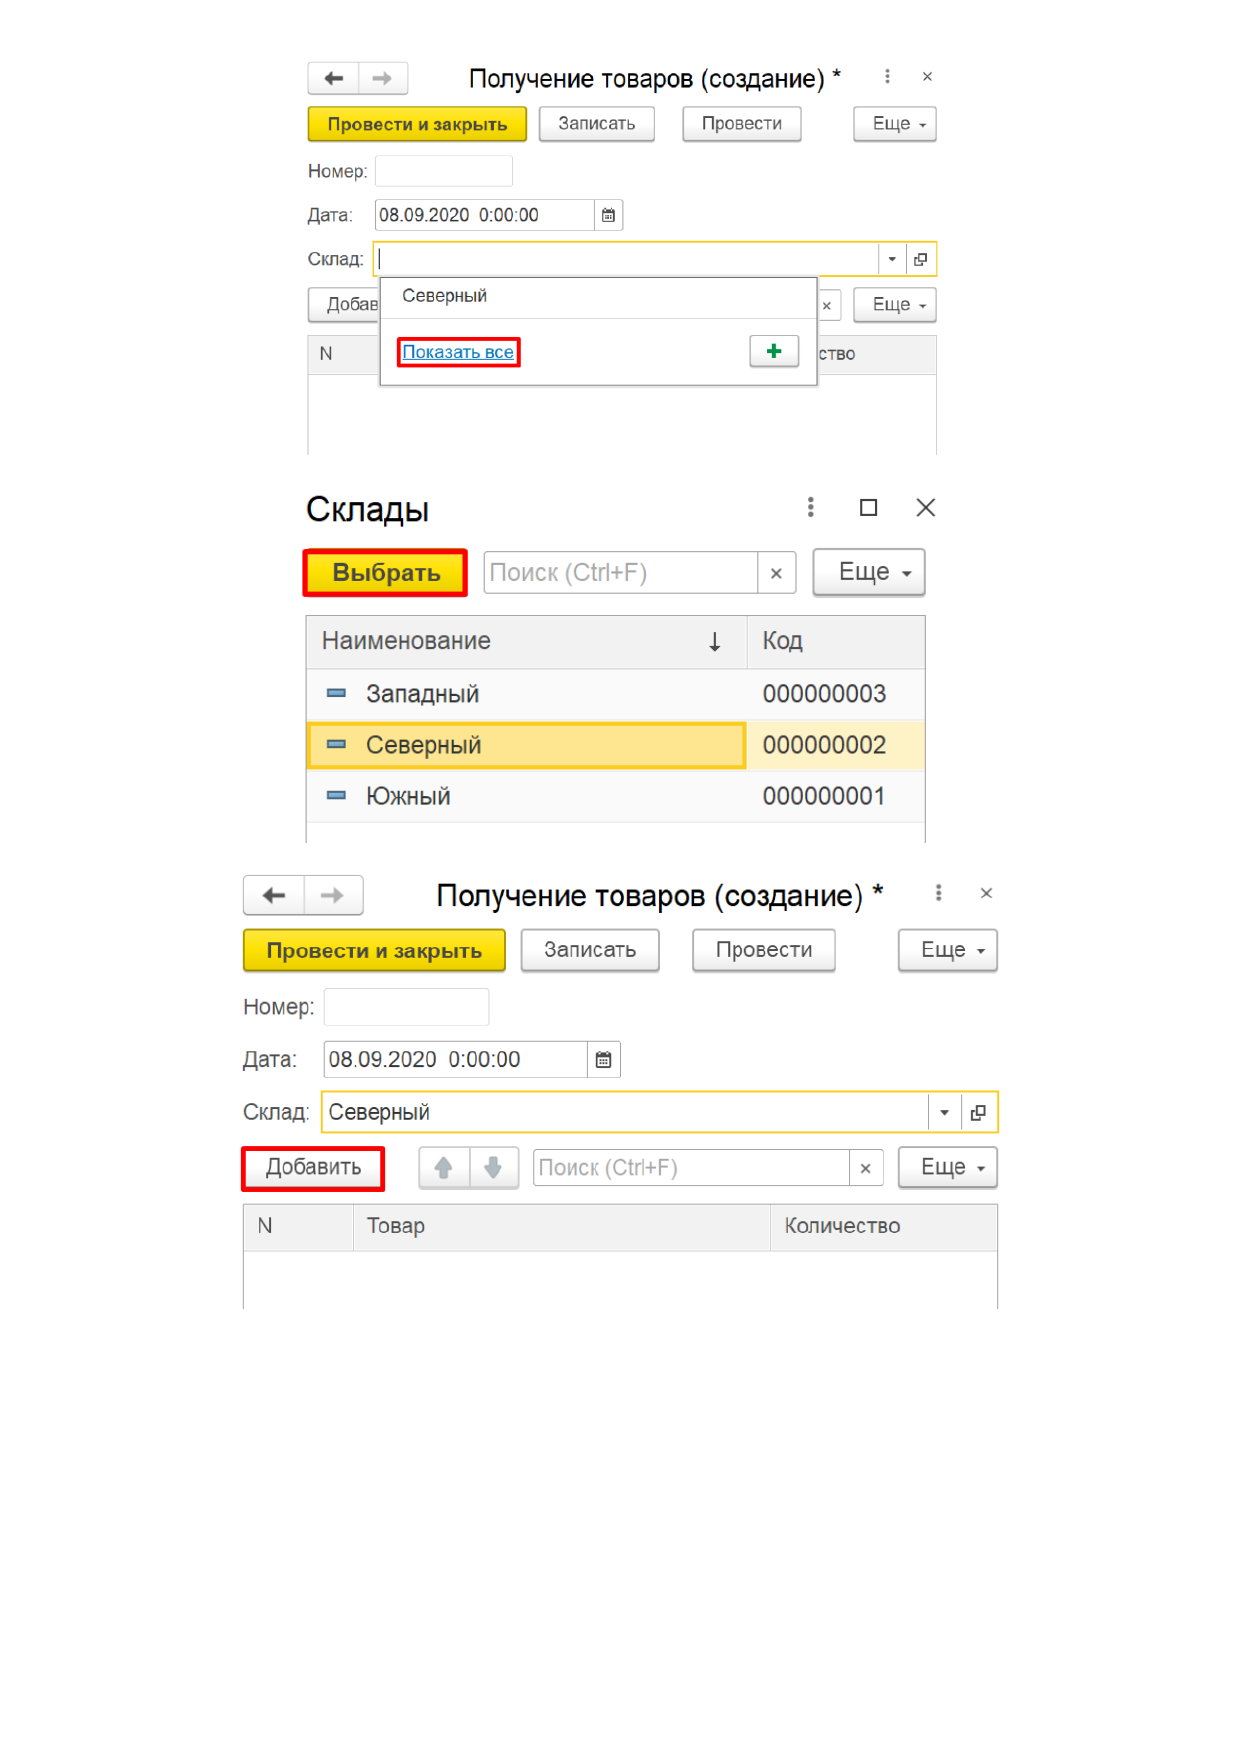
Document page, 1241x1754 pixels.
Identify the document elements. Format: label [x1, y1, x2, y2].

picture [236, 871, 1004, 1309]
picture [295, 59, 945, 455]
picture [295, 484, 945, 843]
